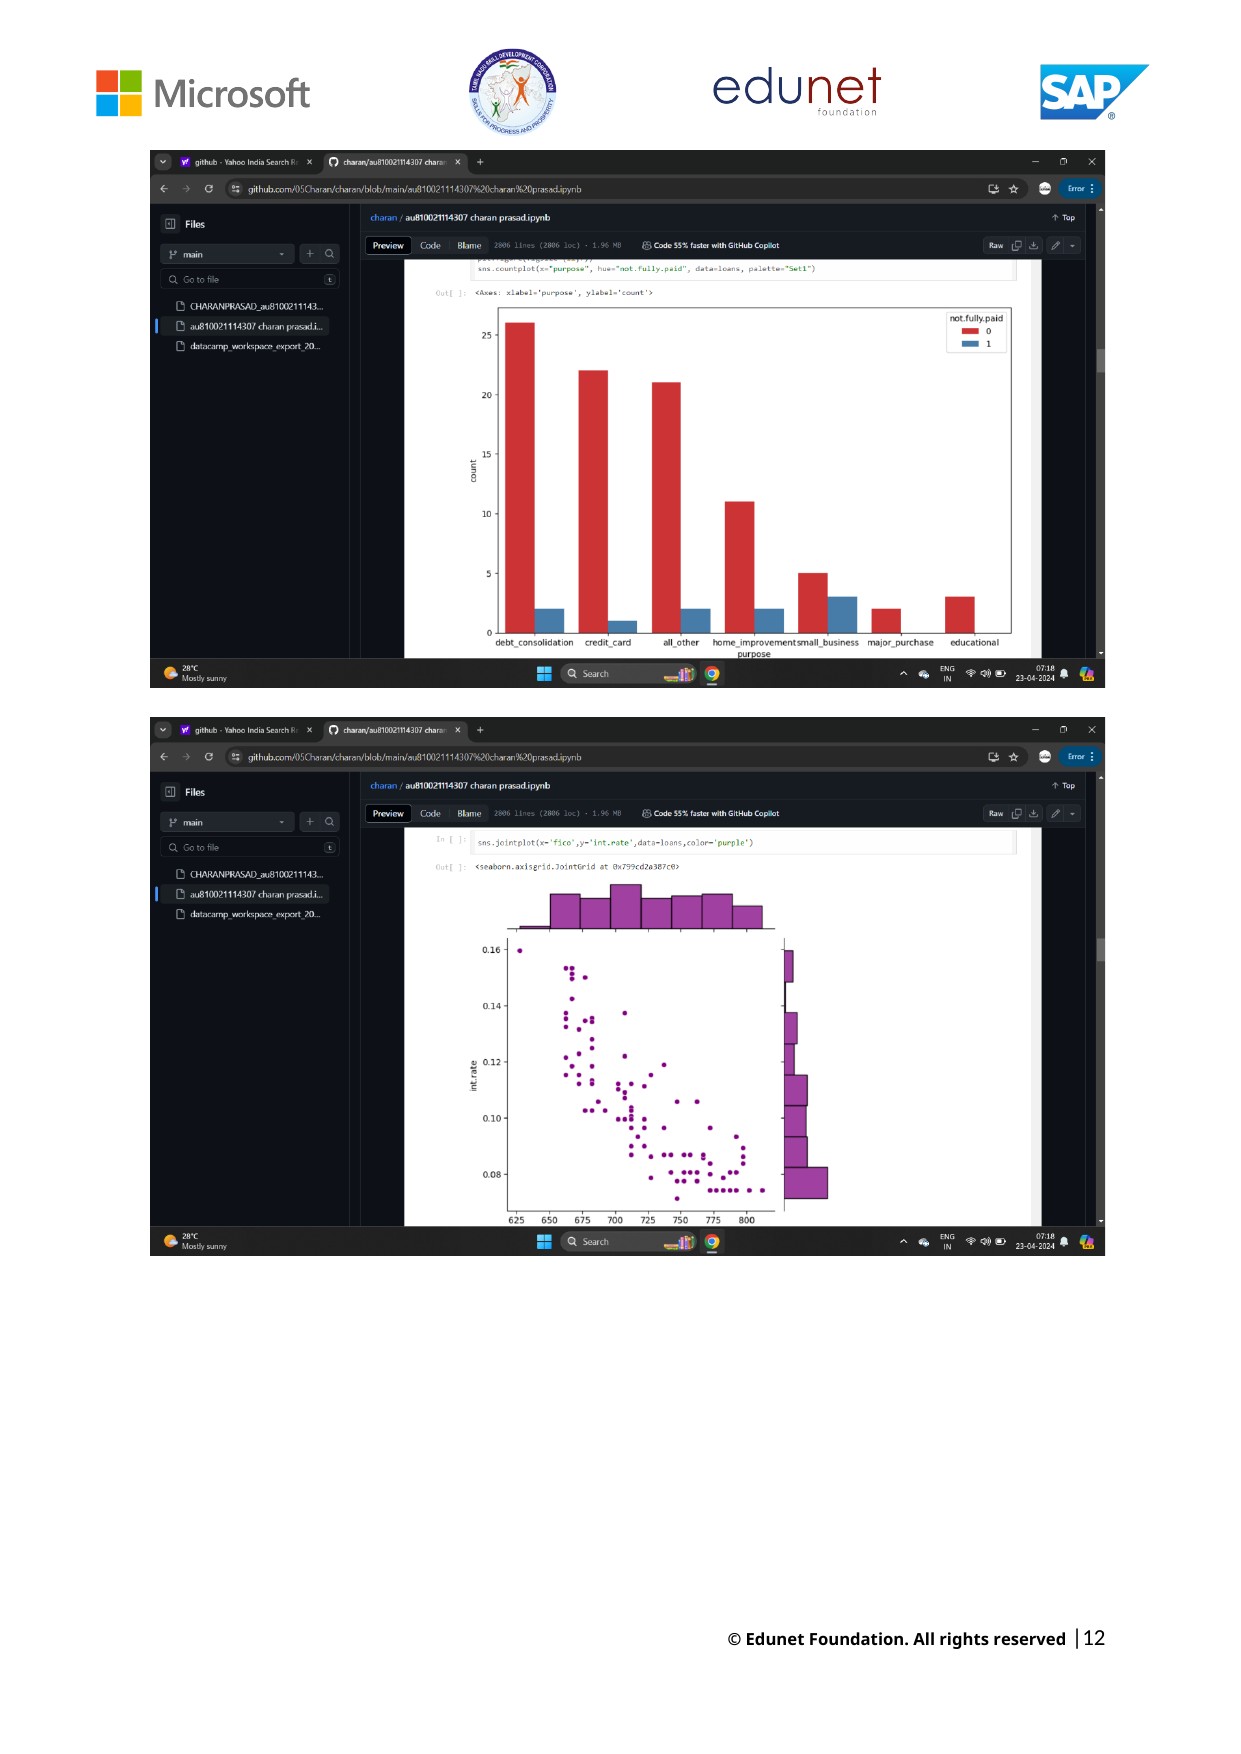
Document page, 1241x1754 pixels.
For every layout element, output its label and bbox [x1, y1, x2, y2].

picture [706, 60, 889, 122]
picture [91, 65, 316, 121]
picture [150, 150, 1106, 688]
picture [150, 717, 1106, 1256]
picture [466, 45, 558, 137]
picture [1039, 63, 1151, 121]
